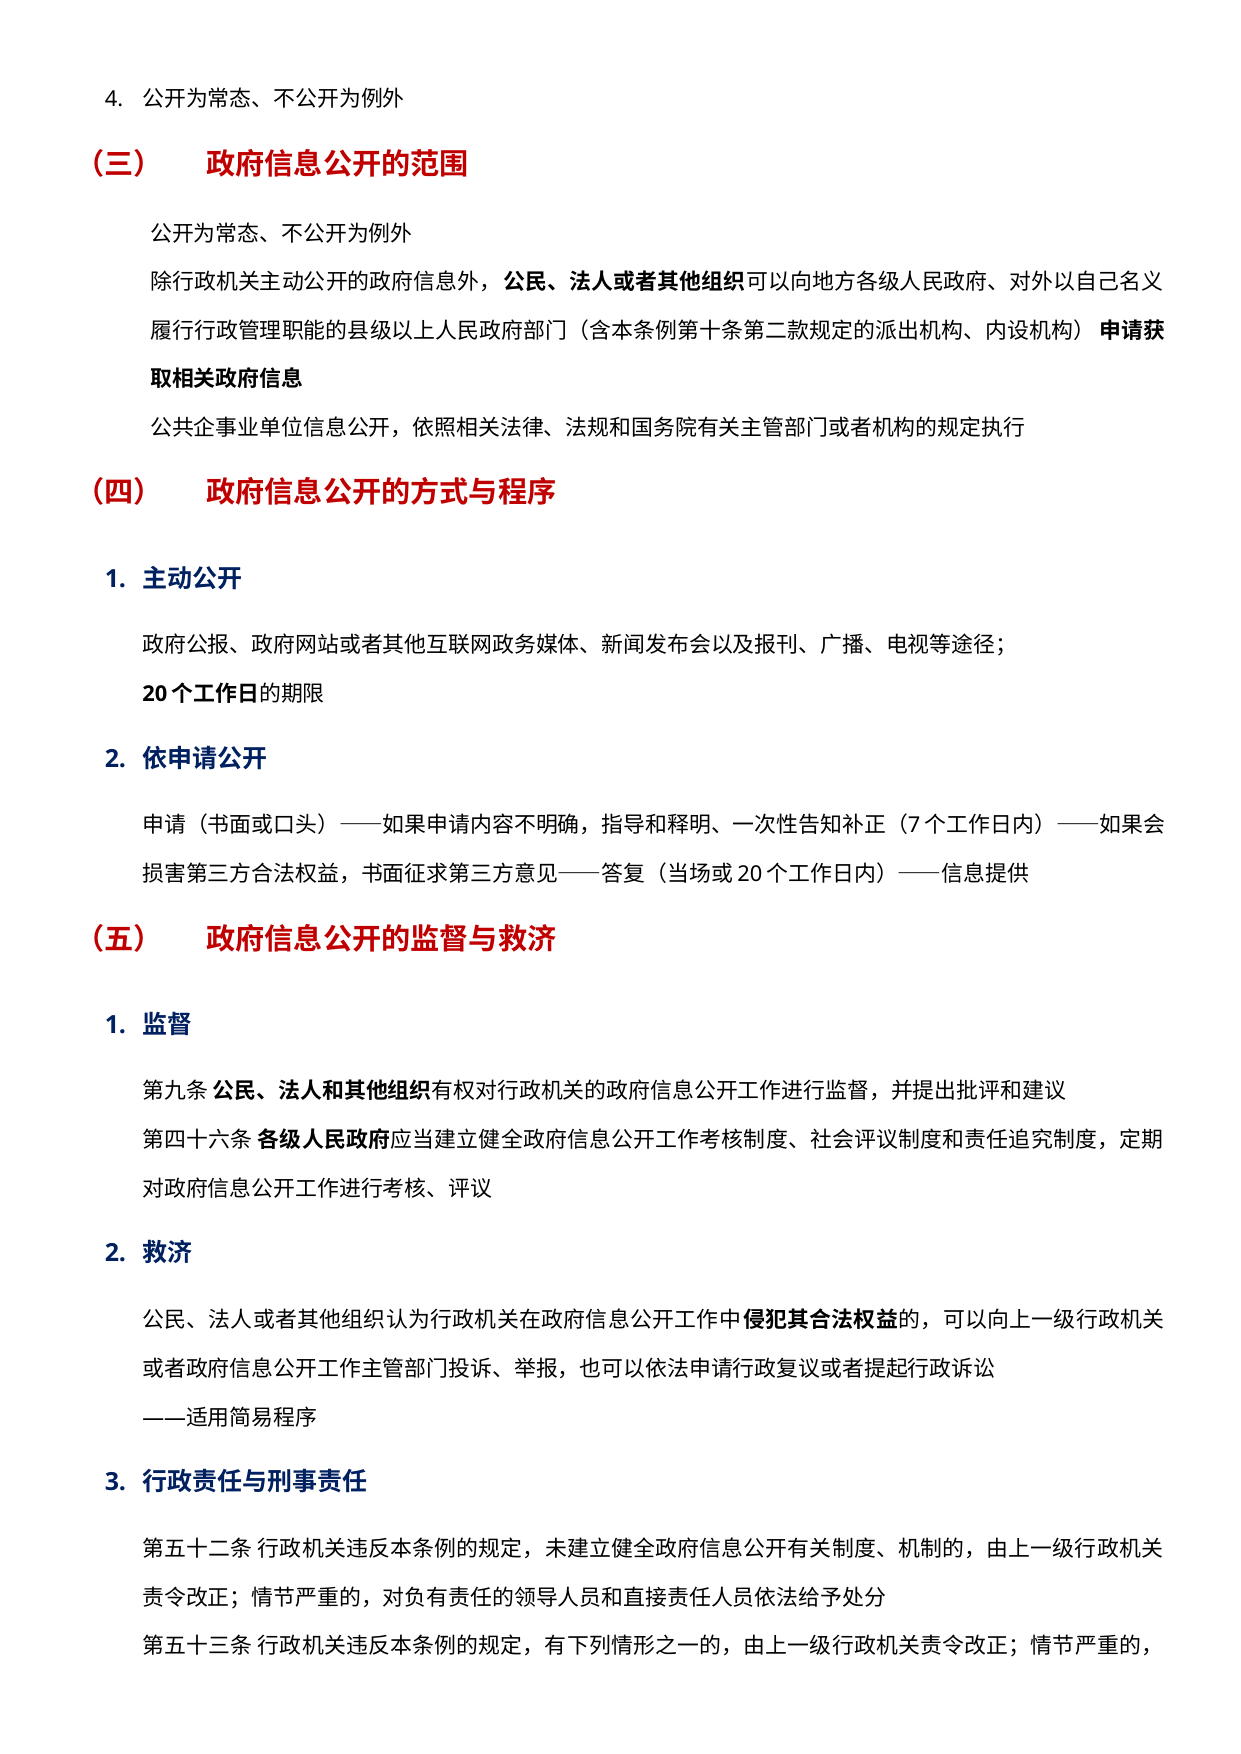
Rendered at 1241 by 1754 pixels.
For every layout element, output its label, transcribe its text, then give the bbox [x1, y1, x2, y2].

list 公开为常态、不公开为例外 [104, 81, 1165, 113]
list 公民、法人或者其他组织认为行政机关在政府信息公开工作中侵犯其合法权益的，可以向上一级行政机关或者政府信息公开工作主管部门投诉、举报，也可以依法申请行政复议或者提起行政诉讼 ——适用简易程序 [142, 1302, 1165, 1432]
list 除行政机关主动公开的政府信息外，公民、法人或者其他组织可以向地方各级人民政府、对外以自己名义履行行政管理职能的县级以上人民政府部门（含本条例第十条第二款规定的派出机构、内设机构）申请获取相关政府信息 [150, 263, 1165, 393]
list 申请（书面或口头）——如果申请内容不明确，指导和释明、一次性告知补正（7个工作日内）——如果会损害第三方合法权益，书面征求第三方意见——答复（当场或20个工作日内）——信息提供 [142, 807, 1165, 888]
list 公共企事业单位信息公开，依照相关法律、法规和国务院有关主管部门或者机构的规定执行 [150, 409, 1165, 442]
list 政府公报、政府网站或者其他互联网政务媒体、新闻发布会以及报刊、广播、电视等途径； [142, 627, 1165, 659]
list 公开为常态、不公开为例外 [150, 215, 1165, 248]
list 行政责任与刑事责任 [104, 1447, 1165, 1512]
list 20个工作日的期限 [142, 675, 1165, 708]
list 政府信息公开的范围 [75, 129, 1165, 194]
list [142, 1628, 1165, 1660]
list 救济 [104, 1218, 1165, 1283]
list 主动公开 [104, 544, 1165, 609]
list 第九条 公民、法人和其他组织有权对行政机关的政府信息公开工作进行监督，并提出批评和建议 [142, 1073, 1165, 1106]
list 政府信息公开的监督与救济 [75, 904, 1165, 969]
list 依申请公开 [104, 724, 1165, 789]
list 政府信息公开的方式与程序 [75, 458, 1165, 523]
list 第四十六条 各级人民政府应当建立健全政府信息公开工作考核制度、社会评议制度和责任追究制度，定期对政府信息公开工作进行考核、评议 [142, 1121, 1165, 1203]
list 监督 [104, 990, 1165, 1055]
list 第五十二条 行政机关违反本条例的规定，未建立健全政府信息公开有关制度、机制的，由上一级行政机关责令改正；情节严重的，对负有责任的领导人员和直接责任人员依法给予处分 [142, 1531, 1165, 1612]
